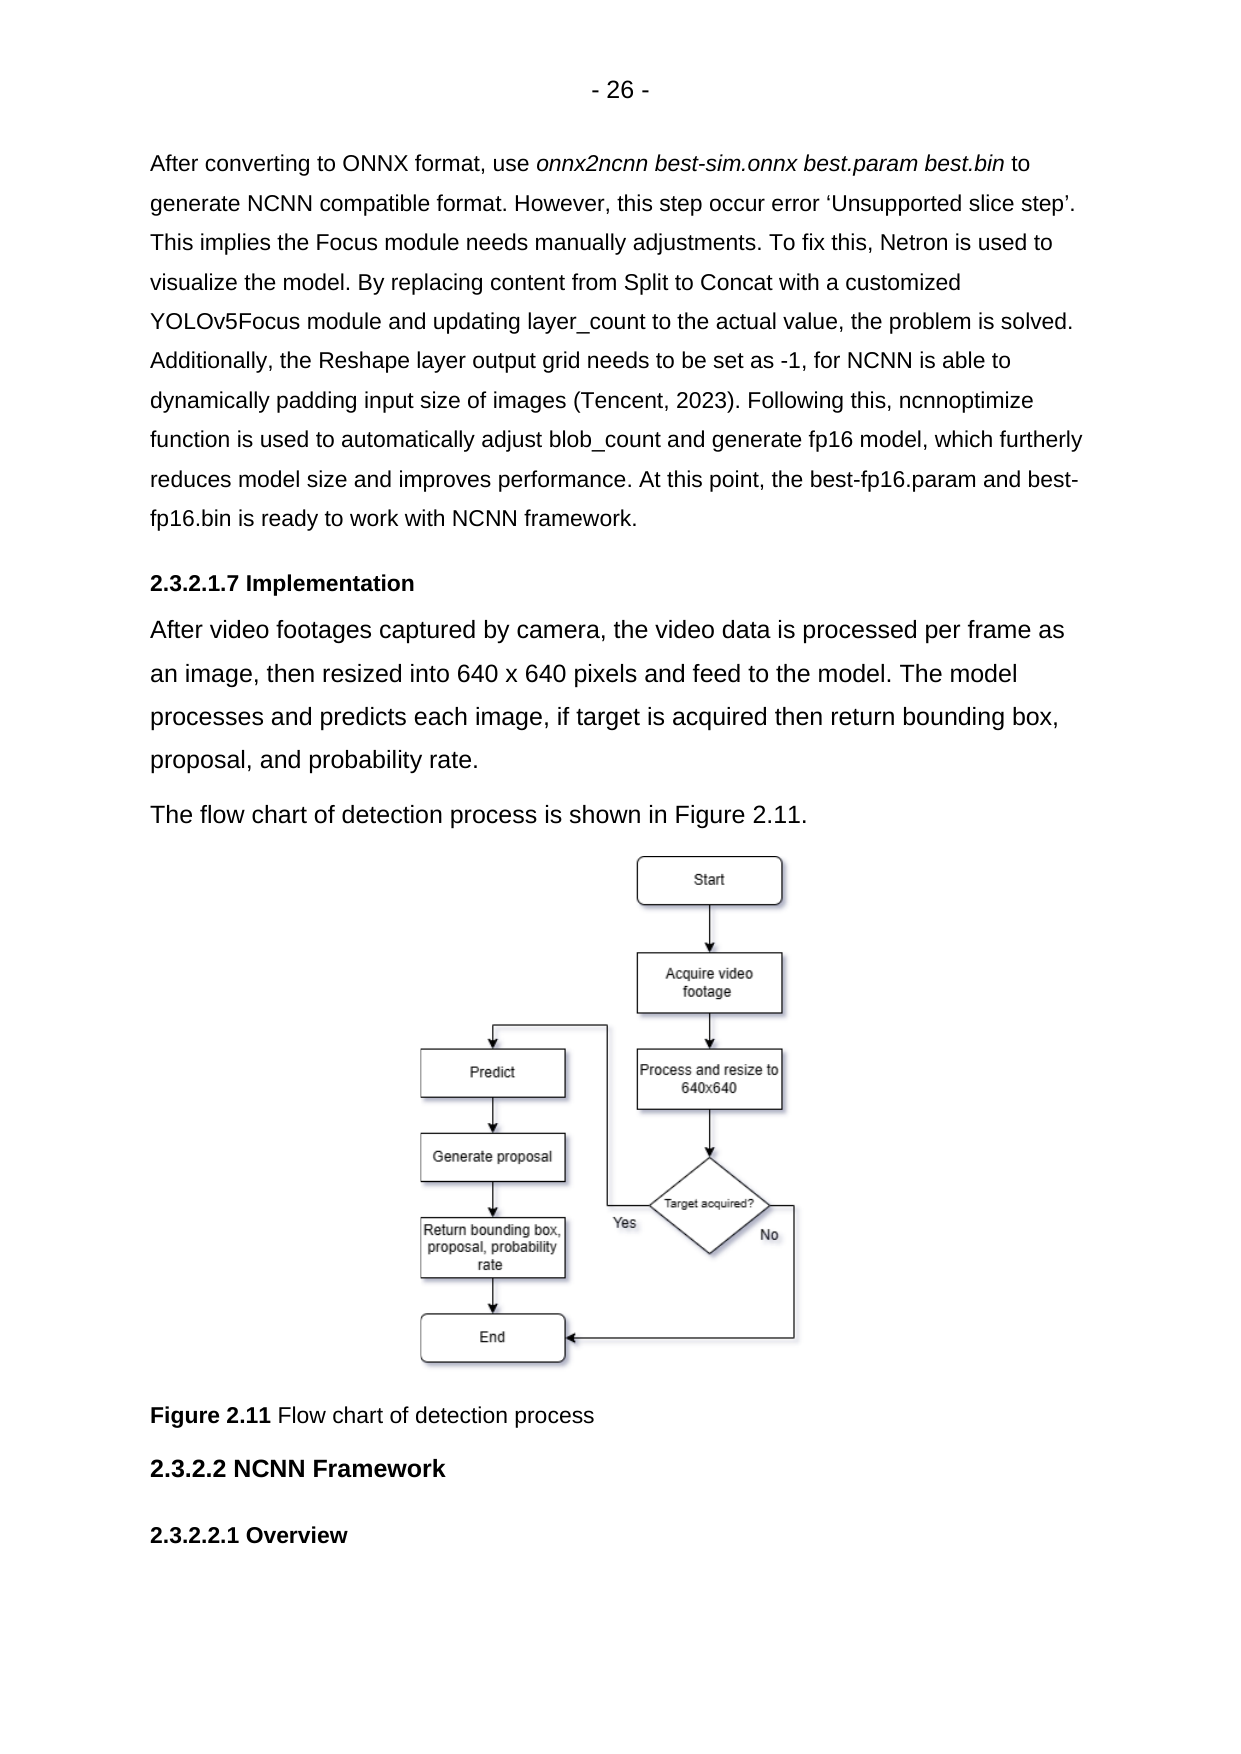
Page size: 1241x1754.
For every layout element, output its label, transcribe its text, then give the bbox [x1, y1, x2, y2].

subtitle 2.3.2.2.1 Overview [150, 1522, 1090, 1548]
text Figure 2.11 Flow chart of detection process [150, 1402, 1090, 1428]
text After converting to ONNX format, use onnx2ncnn best-sim.onnx best.param best.bin to generate NCNN compatible format. However, this step occur error ‘Unsupported slice step’. This implies the Focus module needs manually adjustments. To fix this, Netron is used to visualize the model. By replacing content from Split to Concat with a customized YOLOv5Focus module and updating layer_count to the actual value, the problem is solved. Additionally, the Reshape layer output grid needs to be set as -1, for NCNN is able to dynamically padding input size of images (Tencent, 2023). Following this, ncnnoptimize function is used to automatically adjust blob_count and generate fp16 model, which furtherly reduces model size and improves performance. At this point, the best-fp16.param and best-fp16.bin is ready to work with NCNN framework. [150, 150, 1090, 532]
picture [420, 856, 820, 1376]
text After video footages captured by camera, the video data is processed per frame as an image, then resized into 640 x 640 pixels and feed to the model. The model processes and predicts each image, if target is acquired then return bounding box, proposal, and probability rate. [150, 616, 1090, 774]
subtitle 2.3.2.2 NCNN Framework [150, 1454, 1090, 1483]
text The flow chart of detection process is shown in Figure 2.11. [150, 801, 1090, 829]
subtitle 2.3.2.1.7 Implementation [150, 570, 1090, 596]
